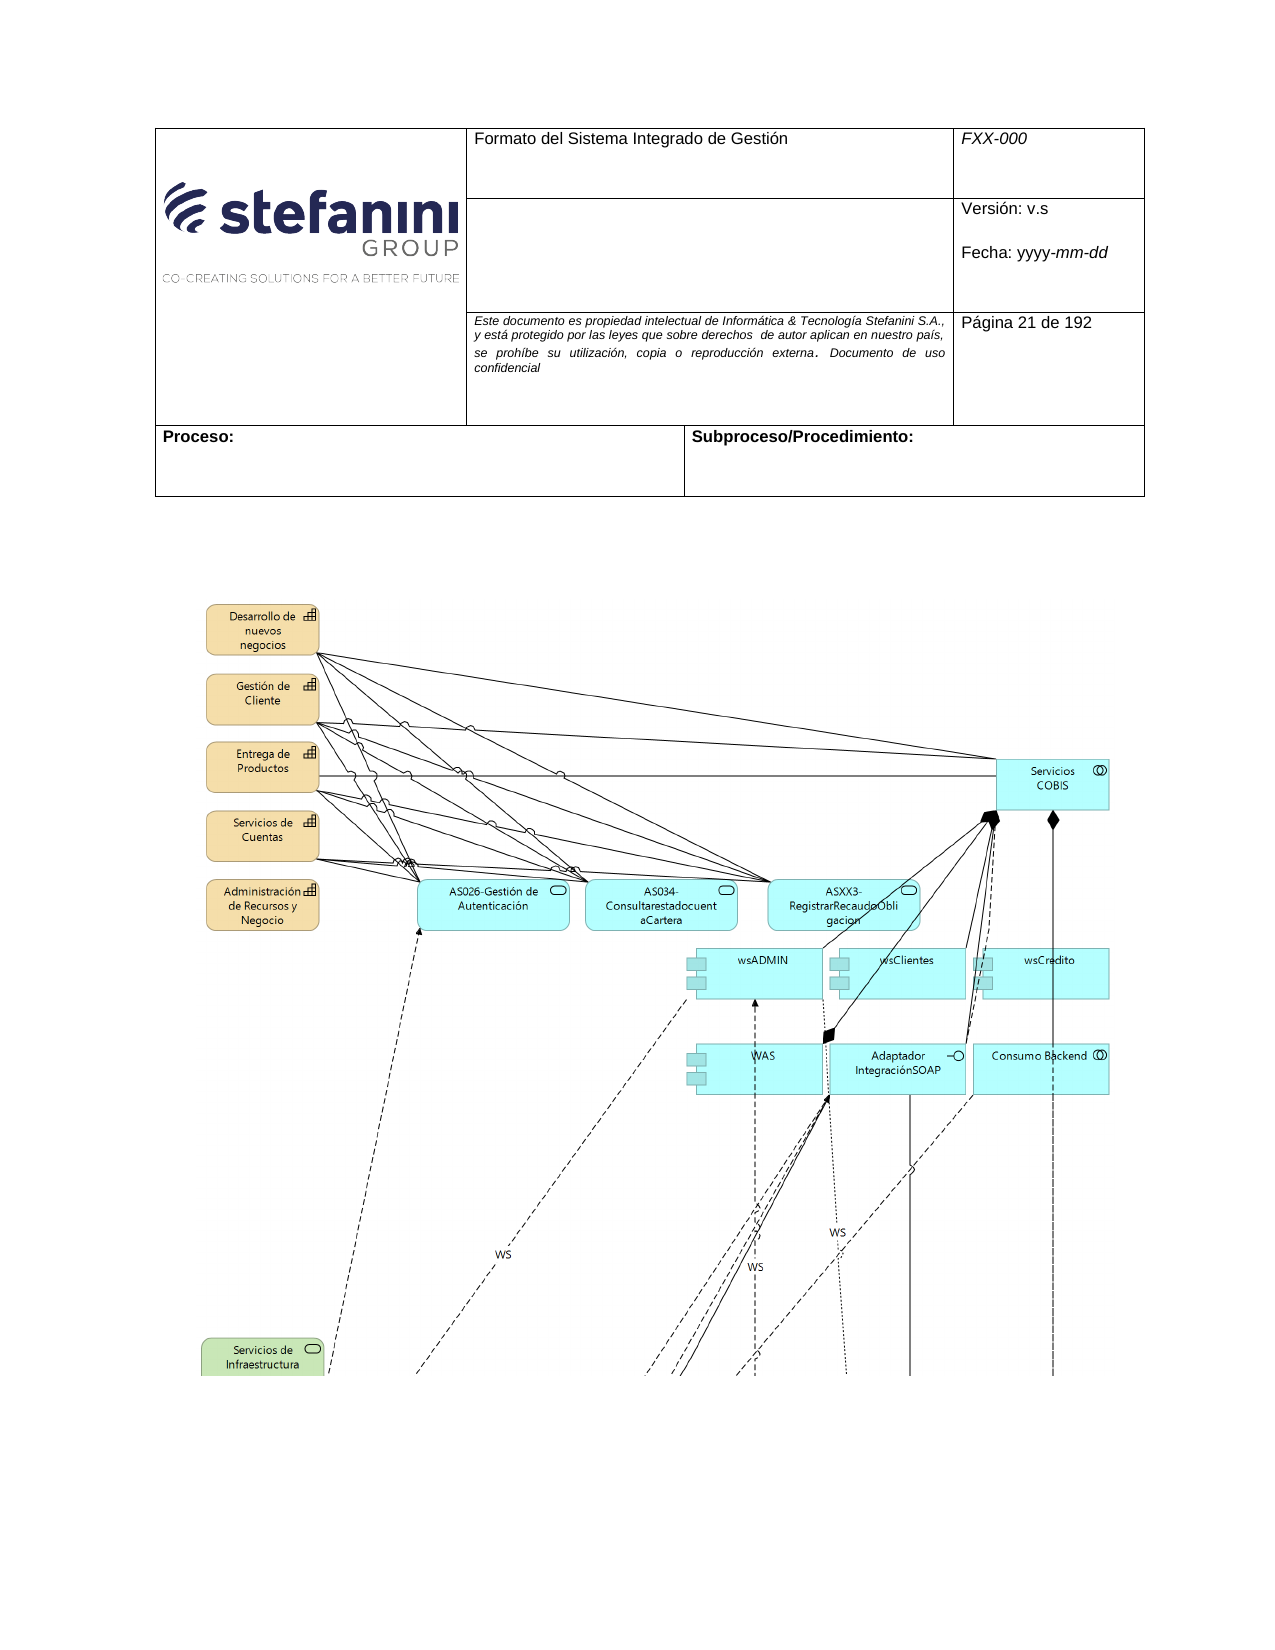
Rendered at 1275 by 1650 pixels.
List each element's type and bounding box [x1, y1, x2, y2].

picture [162, 182, 460, 286]
picture [196, 599, 1115, 1376]
